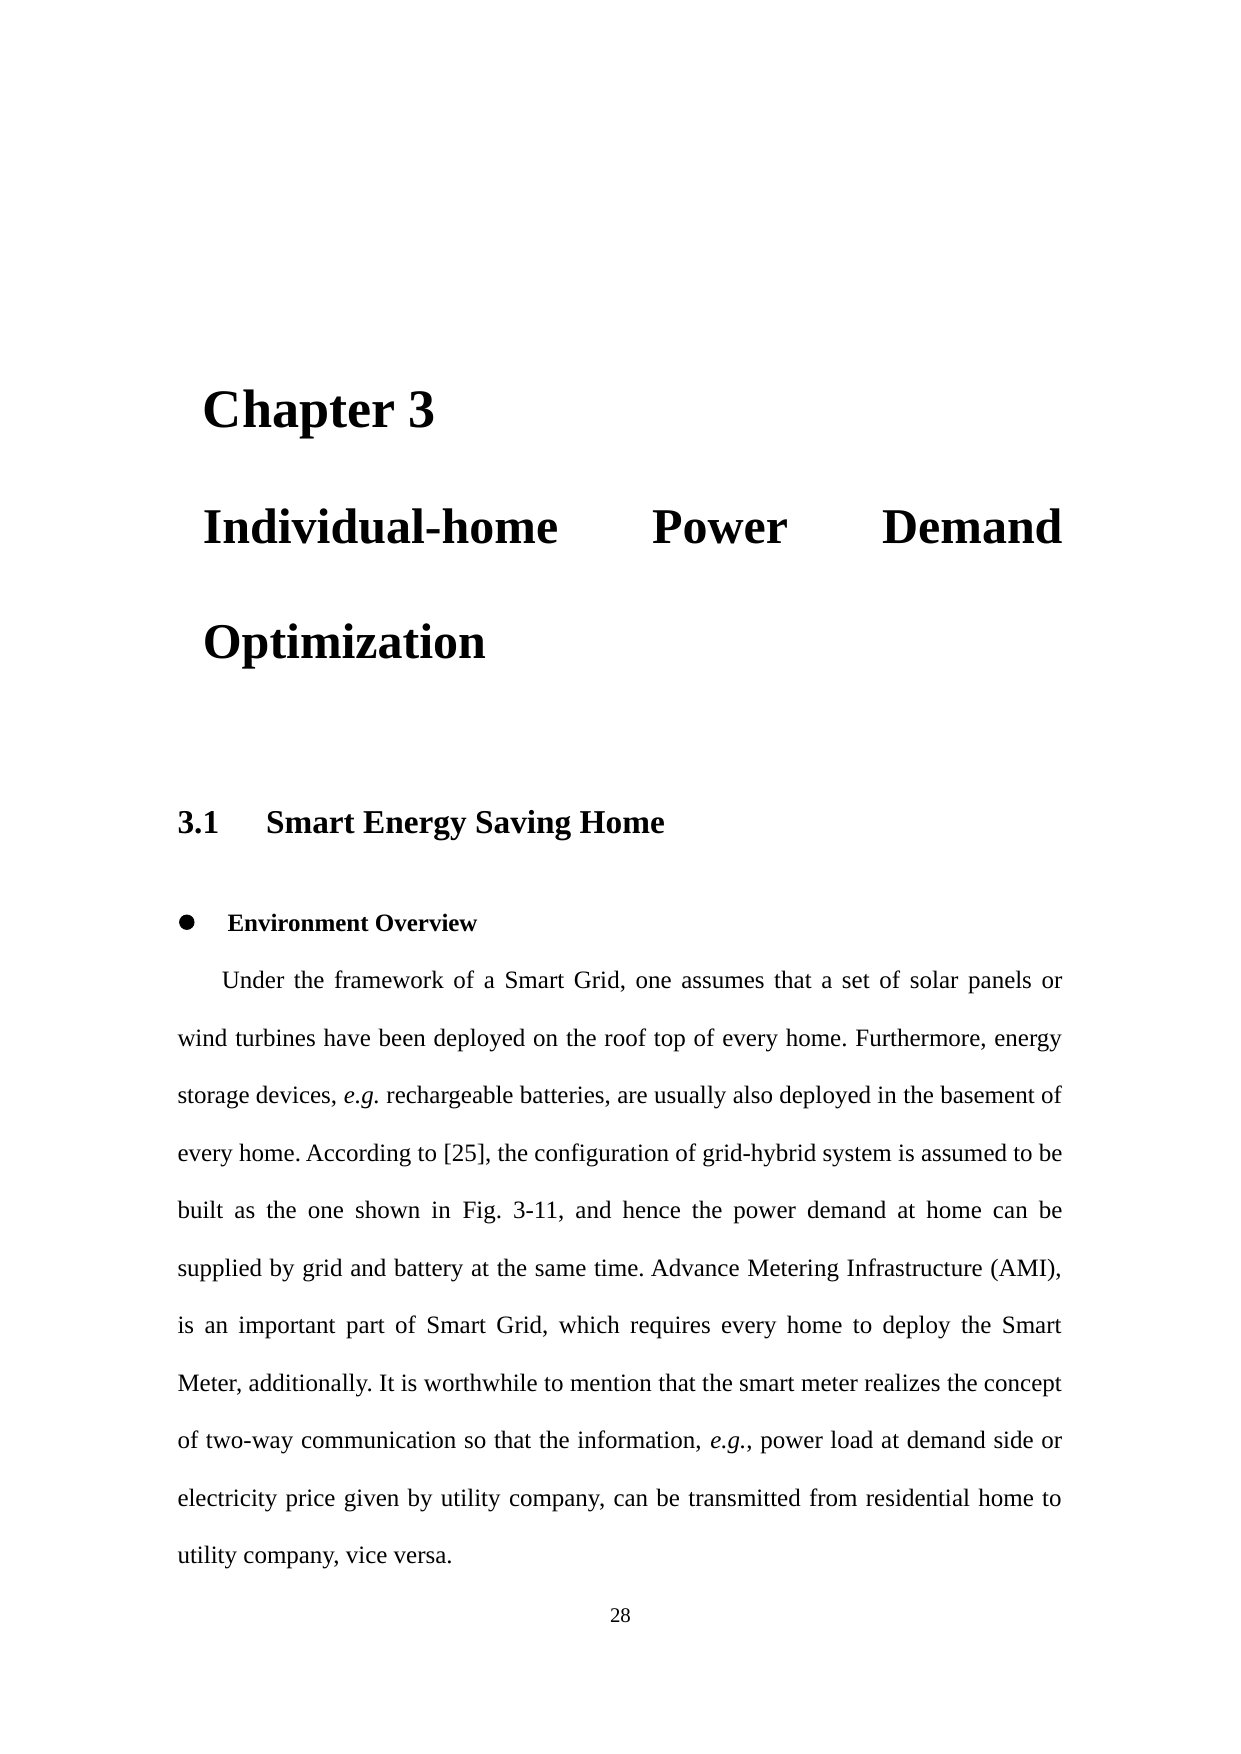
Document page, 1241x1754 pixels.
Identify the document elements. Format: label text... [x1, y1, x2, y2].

list Environment Overview [177, 908, 1063, 937]
subtitle Individual-home Power Demand Optimization [203, 377, 1063, 669]
subtitle Smart Energy Saving Home [177, 802, 1063, 840]
